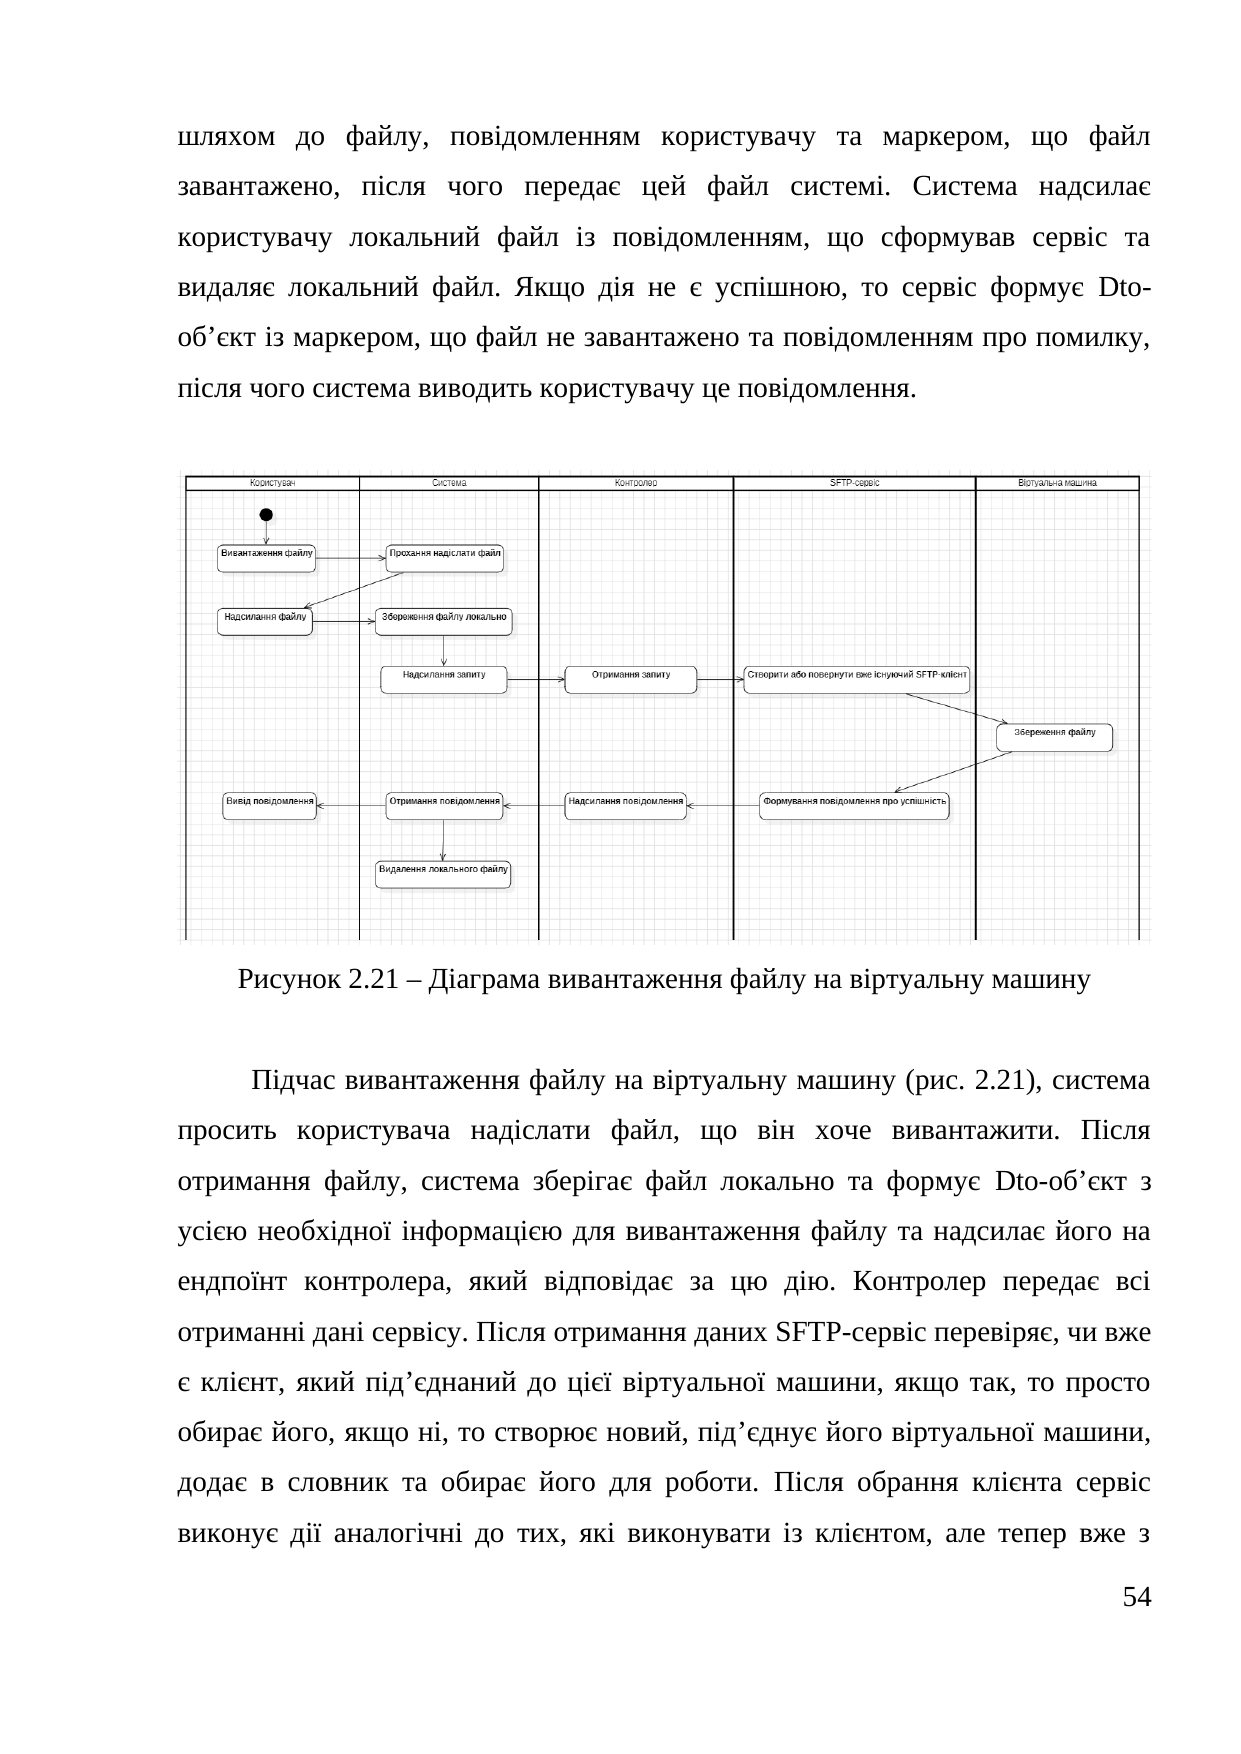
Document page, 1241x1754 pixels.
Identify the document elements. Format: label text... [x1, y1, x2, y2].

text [177, 118, 1152, 403]
picture [177, 470, 1152, 945]
text Рисунок 2.21 – Діаграма вивантаження файлу на віртуальну машину [177, 961, 1152, 995]
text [177, 1062, 1152, 1548]
